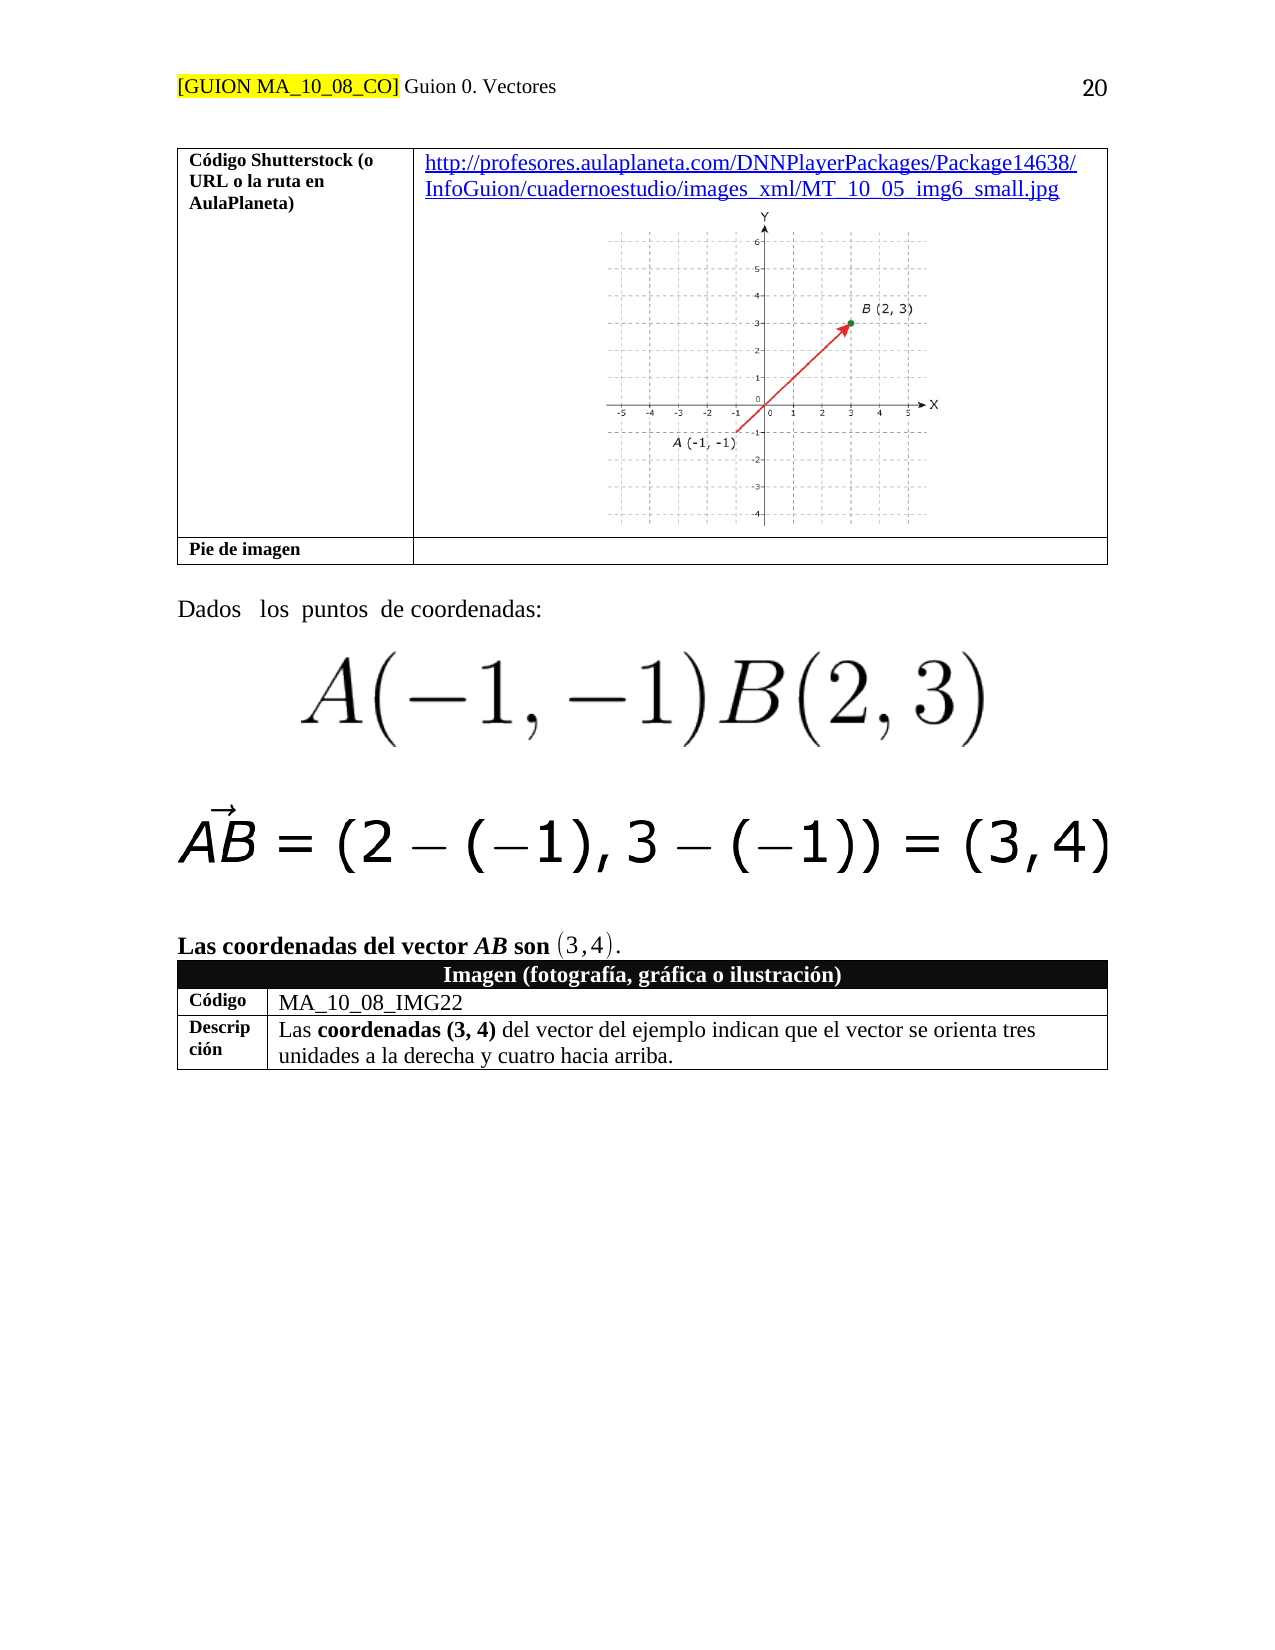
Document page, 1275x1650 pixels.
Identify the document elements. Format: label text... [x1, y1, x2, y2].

text Dados los puntos de coordenadas: [177, 594, 1107, 623]
table_cell Código Shutterstock (o URL o la ruta en AulaPlaneta) [178, 149, 413, 537]
picture [301, 651, 984, 747]
picture [606, 201, 941, 526]
table_cell [414, 538, 1107, 564]
table_cell Código [178, 989, 267, 1015]
table_header Imagen (fotografía, gráfica o ilustración) [178, 961, 1107, 988]
table_cell Las coordenadas (3, 4) del vector del ejemplo indican que el vector se orienta tres unidades a la derecha y cuatro hacia arriba. [268, 1016, 1107, 1069]
table_cell http://profesores.aulaplaneta.com/DNNPlayerPackages/Package14638/InfoGuion/cuadernoestudio/images_xml/MT_10_05_img6_small.jpg [414, 149, 1107, 537]
picture [177, 804, 1108, 873]
text Las coordenadas del vector AB son [177, 930, 1107, 960]
table_cell MA_10_08_IMG22 [268, 989, 1107, 1015]
table_cell Descripción [178, 1016, 267, 1069]
table_cell Pie de imagen [178, 538, 413, 564]
